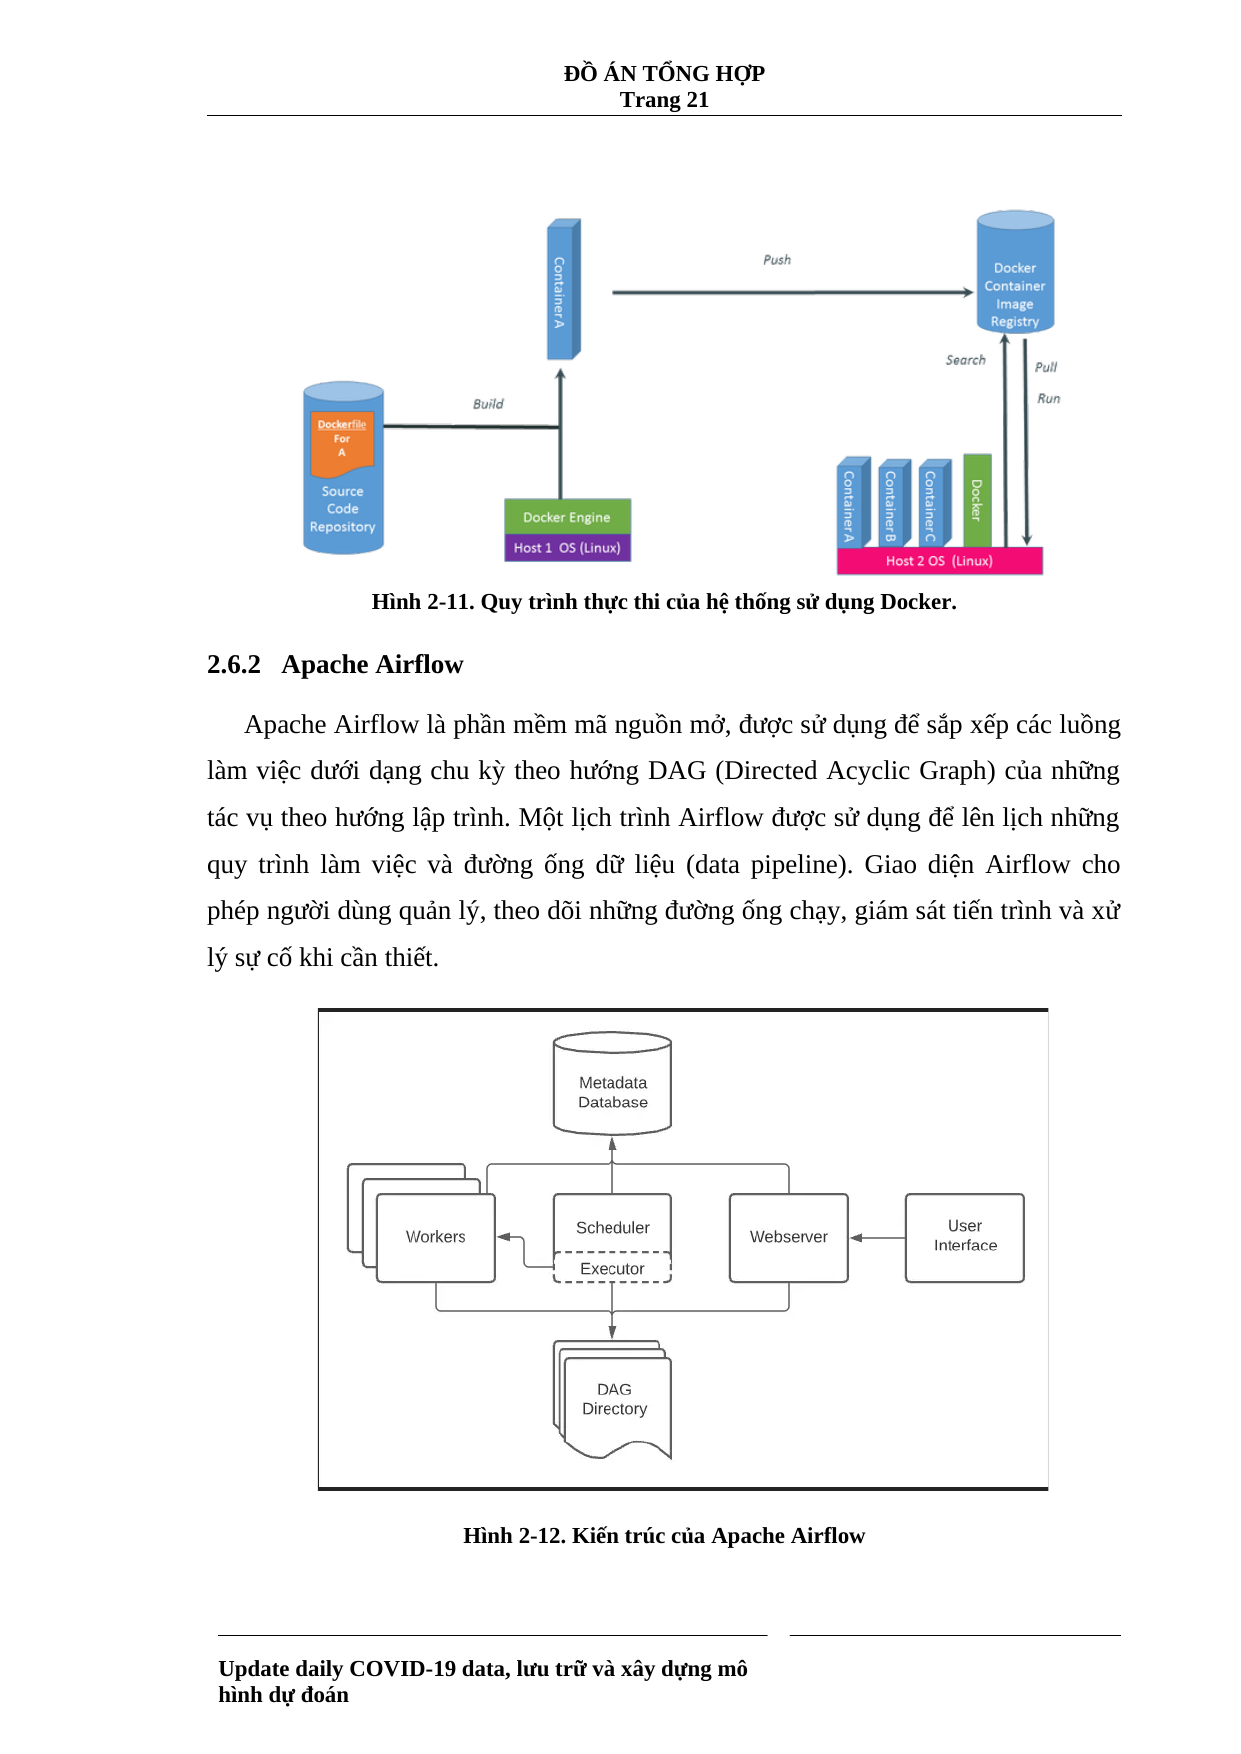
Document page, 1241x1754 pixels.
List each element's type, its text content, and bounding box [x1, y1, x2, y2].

picture [295, 206, 1071, 578]
text Apache Airflow là phần mềm mã nguồn mở, được sử dụng để sắp xếp các luồng làm việc dưới dạng chu kỳ theo hướng DAG (Directed Acyclic Graph) của những tác vụ theo hướng lập trình. Một lịch trình Airflow được sử dụng để lên lịch những quy trình làm việc và đường ống dữ liệu (data pipeline). Giao diện Airflow cho phép người dùng quản lý, theo dõi những đường ống chạy, giám sát tiến trình và xử lý sự cố khi cần thiết. [207, 708, 1122, 972]
subtitle Apache Airflow [207, 649, 1122, 680]
picture [317, 1008, 1049, 1491]
